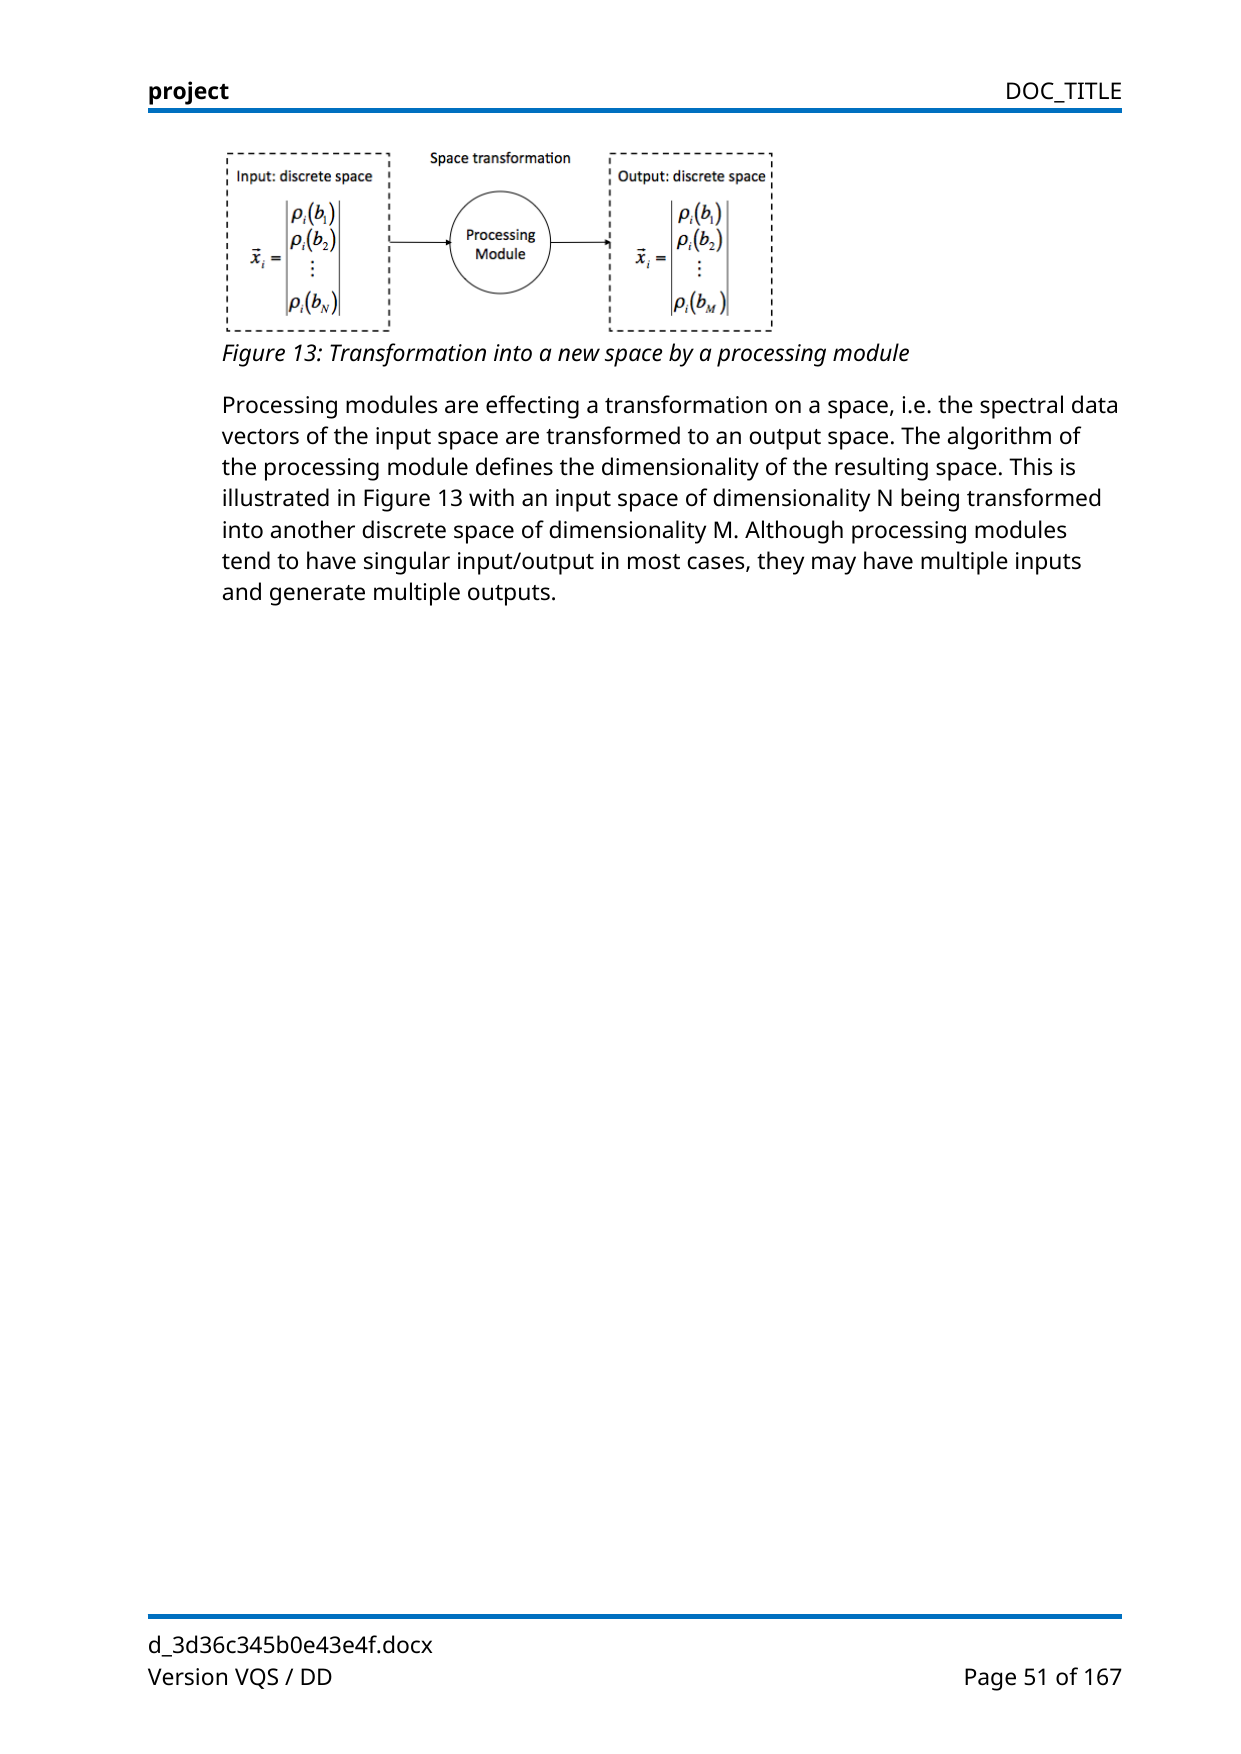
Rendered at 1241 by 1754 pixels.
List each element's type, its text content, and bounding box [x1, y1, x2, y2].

text Processing modules are effecting a transformation on a space, i.e. the spectral data vectors of the input space are transformed to an output space. The algorithm of the processing module defines the dimensionality of the resulting space. This is illustrated in Figure 13 with an input space of dimensionality N being transformed into another discrete space of dimensionality M. Although processing modules tend to have singular input/output in most cases, they may have multiple inputs and generate multiple outputs. [222, 388, 1122, 607]
picture [221, 145, 775, 337]
